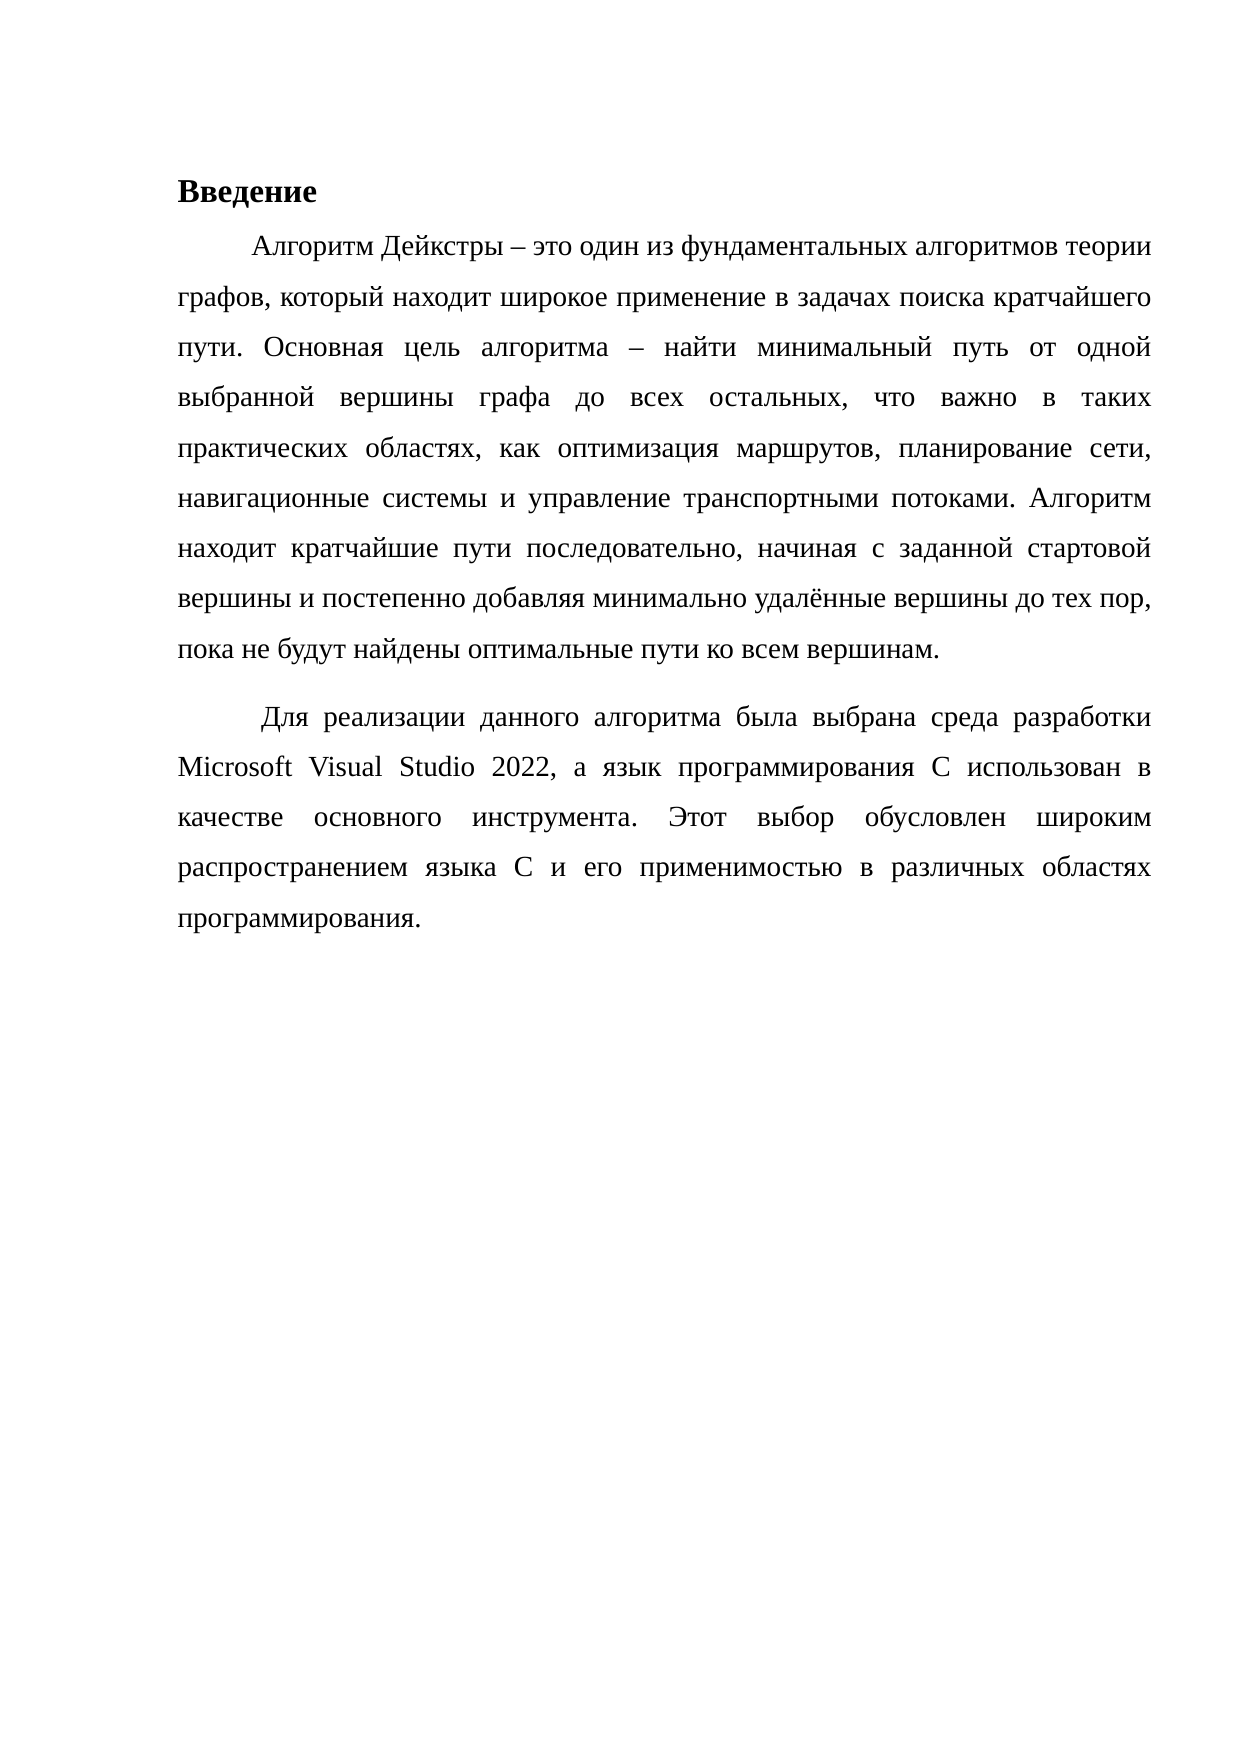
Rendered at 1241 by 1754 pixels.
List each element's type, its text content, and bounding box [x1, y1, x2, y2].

subtitle Введение [177, 171, 1152, 209]
text Алгоритм Дейкстры – это один из фундаментальных алгоритмов теории графов, который находит широкое применение в задачах поиска кратчайшего пути. Основная цель алгоритма – найти минимальный путь от одной выбранной вершины графа до всех остальных, что важно в таких практических областях, как оптимизация маршрутов, планирование сети, навигационные системы и управление транспортными потоками. Алгоритм находит кратчайшие пути последовательно, начиная с заданной стартовой вершины и постепенно добавляя минимально удалённые вершины до тех пор, пока не будут найдены оптимальные пути ко всем вершинам. [177, 228, 1152, 664]
text Для реализации данного алгоритма была выбрана среда разработки Microsoft Visual Studio 2022, а язык программирования C использован в качестве основного инструмента. Этот выбор обусловлен широким распространением языка C и его применимостью в различных областях программирования. [177, 699, 1152, 933]
